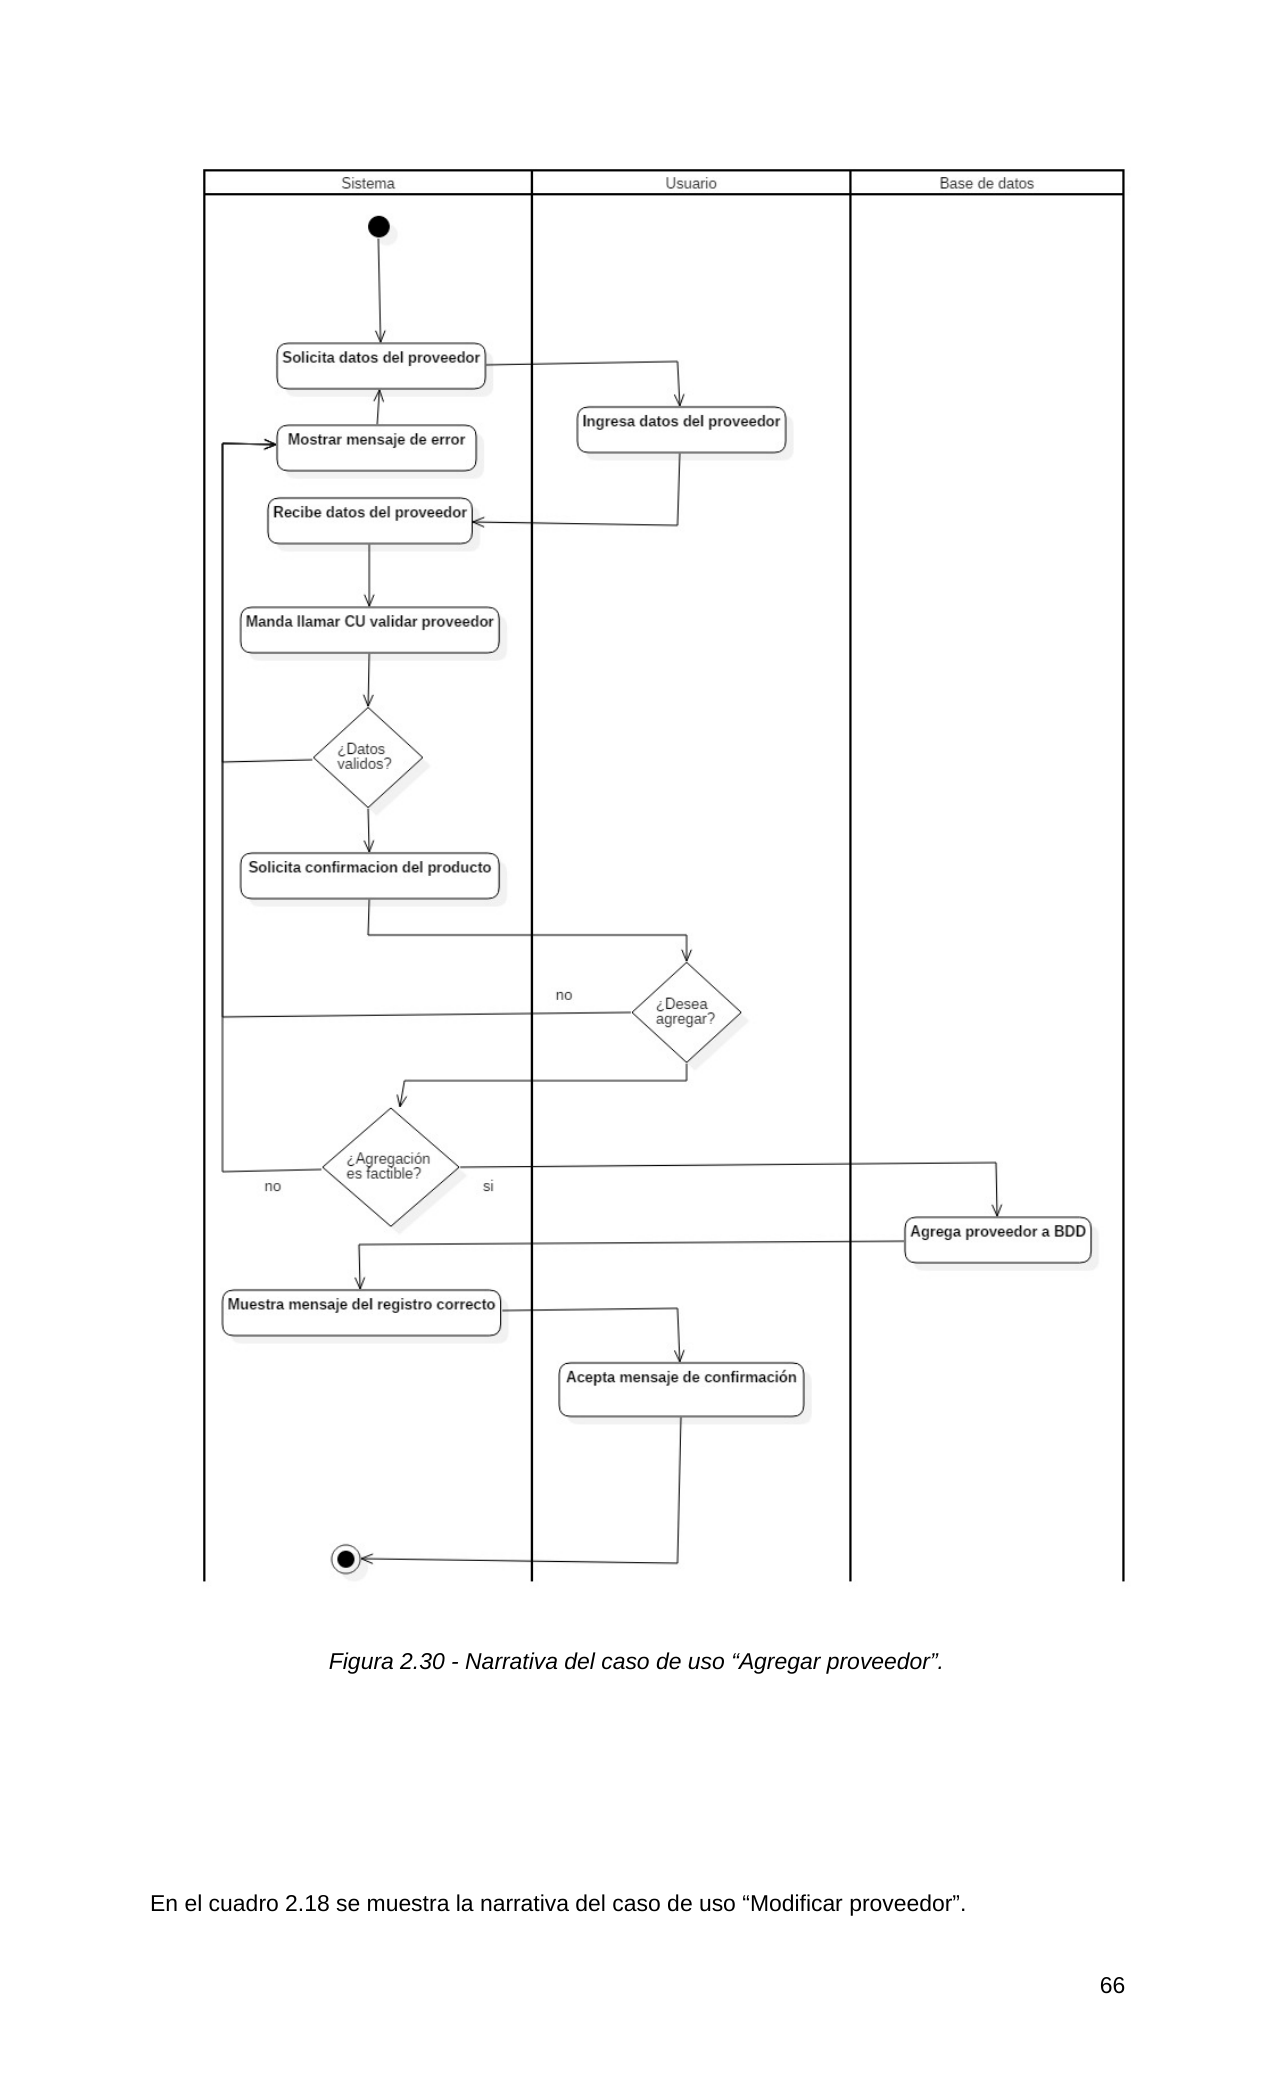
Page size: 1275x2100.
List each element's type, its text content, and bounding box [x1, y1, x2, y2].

text Figura 2.30 - Narrativa del caso de uso “Agregar proveedor”. [150, 1648, 1125, 1674]
picture [193, 160, 1169, 1627]
text En el cuadro 2.18 se muestra la narrativa del caso de uso “Modificar proveedor”. [150, 1889, 1125, 1916]
